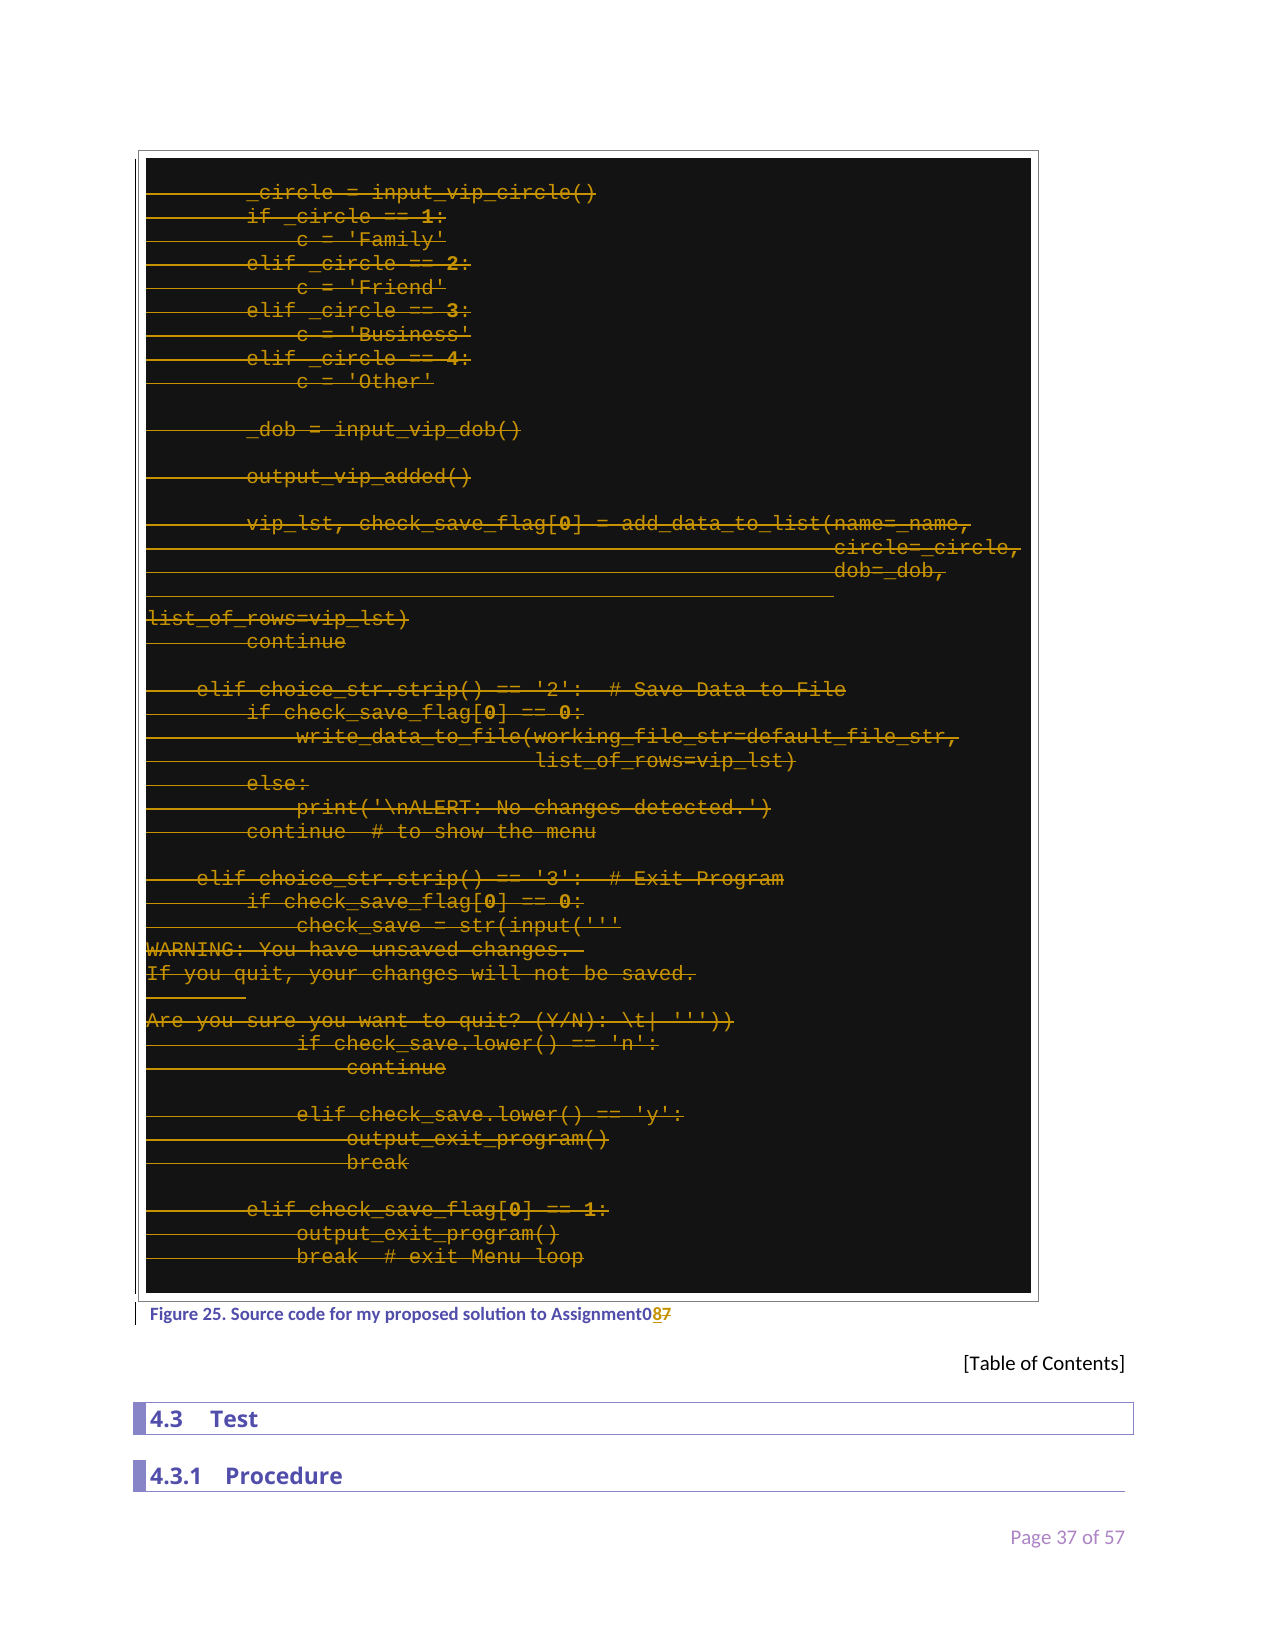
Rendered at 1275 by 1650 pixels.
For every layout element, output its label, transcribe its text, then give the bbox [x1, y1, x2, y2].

subtitle Procedure [133, 1459, 1125, 1491]
text [Table of Contents] [150, 1350, 1125, 1376]
subtitle Test [146, 1403, 1133, 1434]
text Figure . Source code for my proposed solution to Assignment0 [150, 1302, 1125, 1325]
table_header [139, 151, 1038, 1301]
